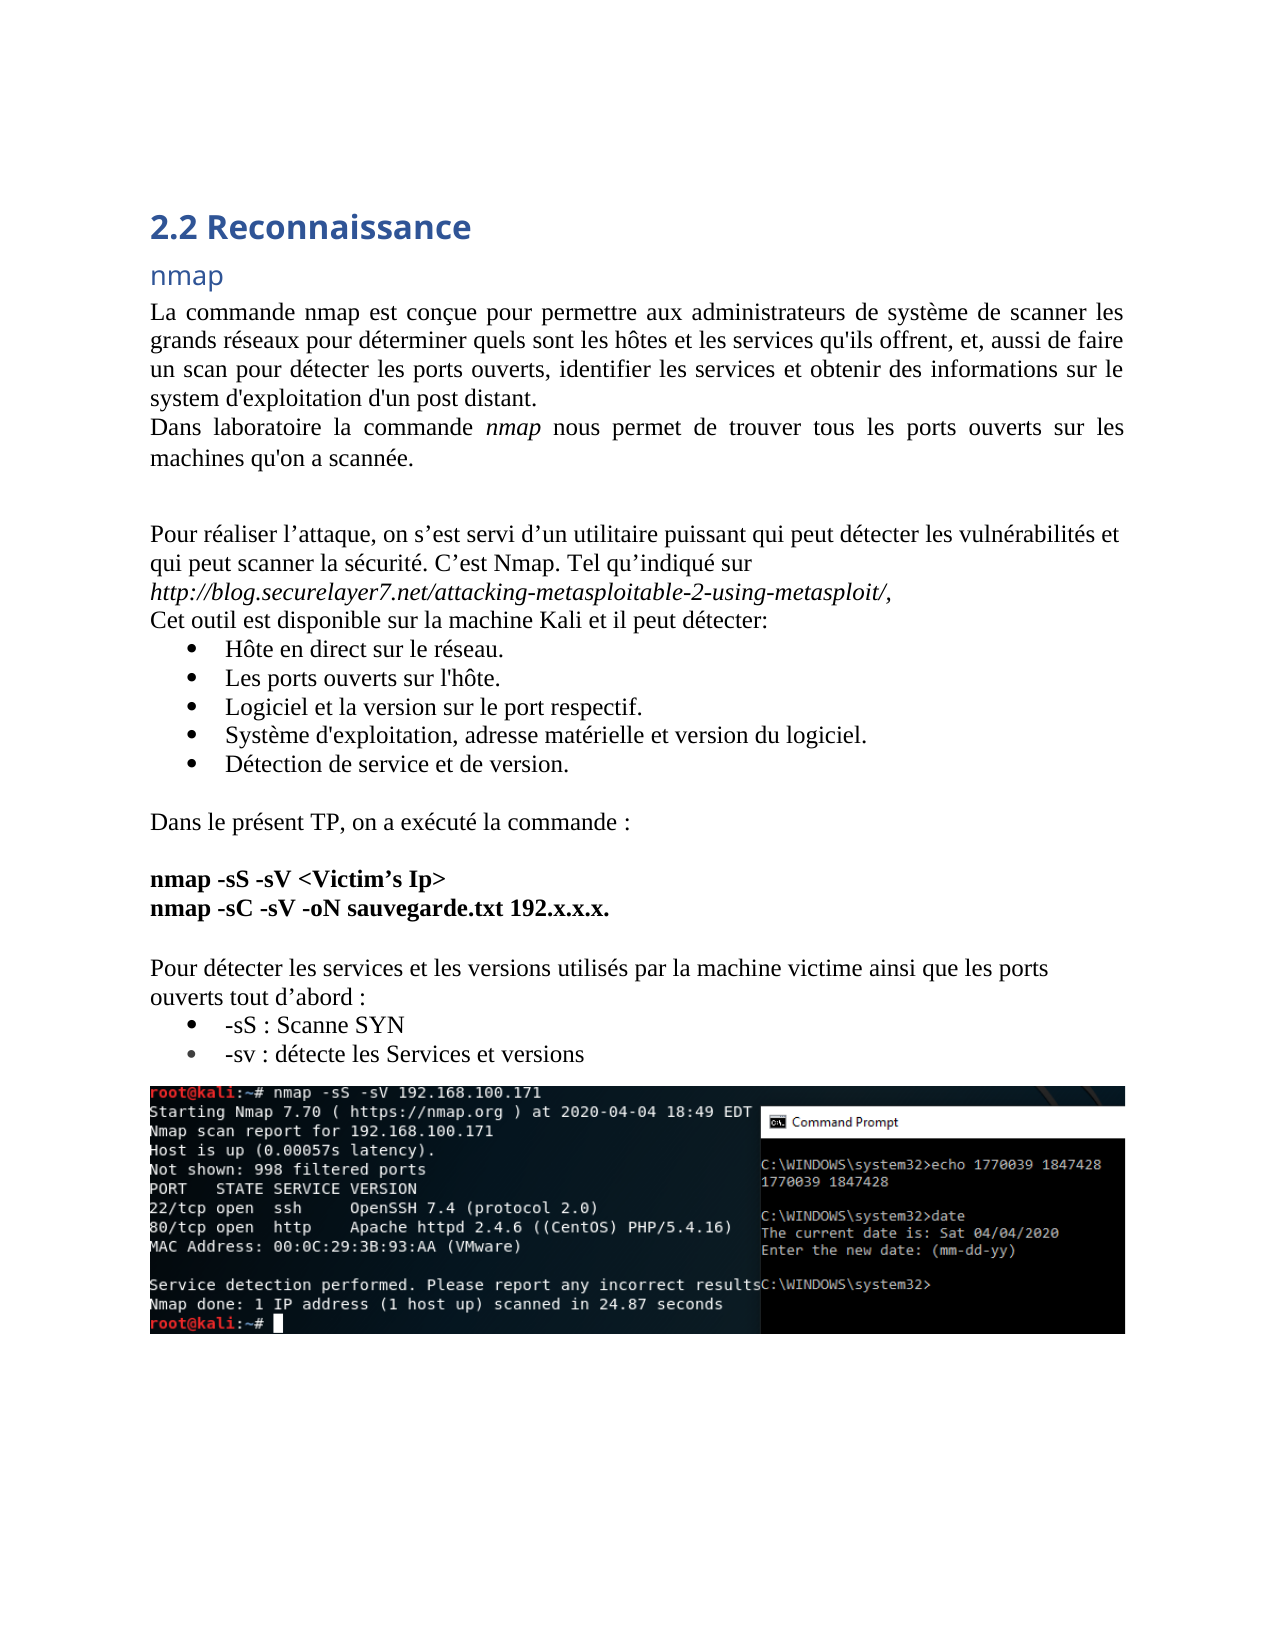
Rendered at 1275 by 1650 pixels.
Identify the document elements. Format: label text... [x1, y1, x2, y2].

list Logiciel et la version sur le port respectif. [187, 692, 1125, 720]
list -sv : détecte les Services et versions [187, 1039, 1125, 1068]
text La commande nmap est conçue pour permettre aux administrateurs de système de scanner les grands réseaux pour déterminer quels sont les hôtes et les services qu'ils offrent, et, aussi de faire un scan pour détecter les ports ouverts, identifier les services et obtenir des informations sur le system d'exploitation d'un post distant. [150, 297, 1125, 412]
text Cet outil est disponible sur la machine Kali et il peut détecter: [150, 605, 1125, 634]
list Système d'exploitation, adresse matérielle et version du logiciel. [187, 720, 1125, 749]
text nmap -sC -sV -oN sauvegarde.txt 192.x.x.x. [150, 893, 1125, 922]
subtitle 2.2 Reconnaissance [150, 204, 1125, 249]
list Hôte en direct sur le réseau. [187, 634, 1125, 663]
picture [150, 1086, 1125, 1334]
text Dans laboratoire la commande nmap nous permet de trouver tous les ports ouverts sur les machines qu'on a scannée. [150, 412, 1125, 471]
subtitle nmap [150, 257, 1125, 294]
text nmap -sS -sV <Victim’s Ip> [150, 864, 1125, 893]
text Pour réaliser l’attaque, on s’est servi d’un utilitaire puissant qui peut détecter les vulnérabilités et qui peut scanner la sécurité. C’est Nmap. Tel qu’indiqué sur [150, 519, 1125, 577]
text Pour détecter les services et les versions utilisés par la machine victime ainsi que les ports ouverts tout d’abord : [150, 953, 1125, 1010]
text http://blog.securelayer7.net/attacking-metasploitable-2-using-metasploit/, [150, 577, 1125, 605]
list Détection de service et de version. [187, 749, 1125, 778]
list -sS : Scanne SYN [187, 1010, 1125, 1039]
list Les ports ouverts sur l'hôte. [187, 663, 1125, 692]
text Dans le présent TP, on a exécuté la commande : [150, 807, 1125, 835]
